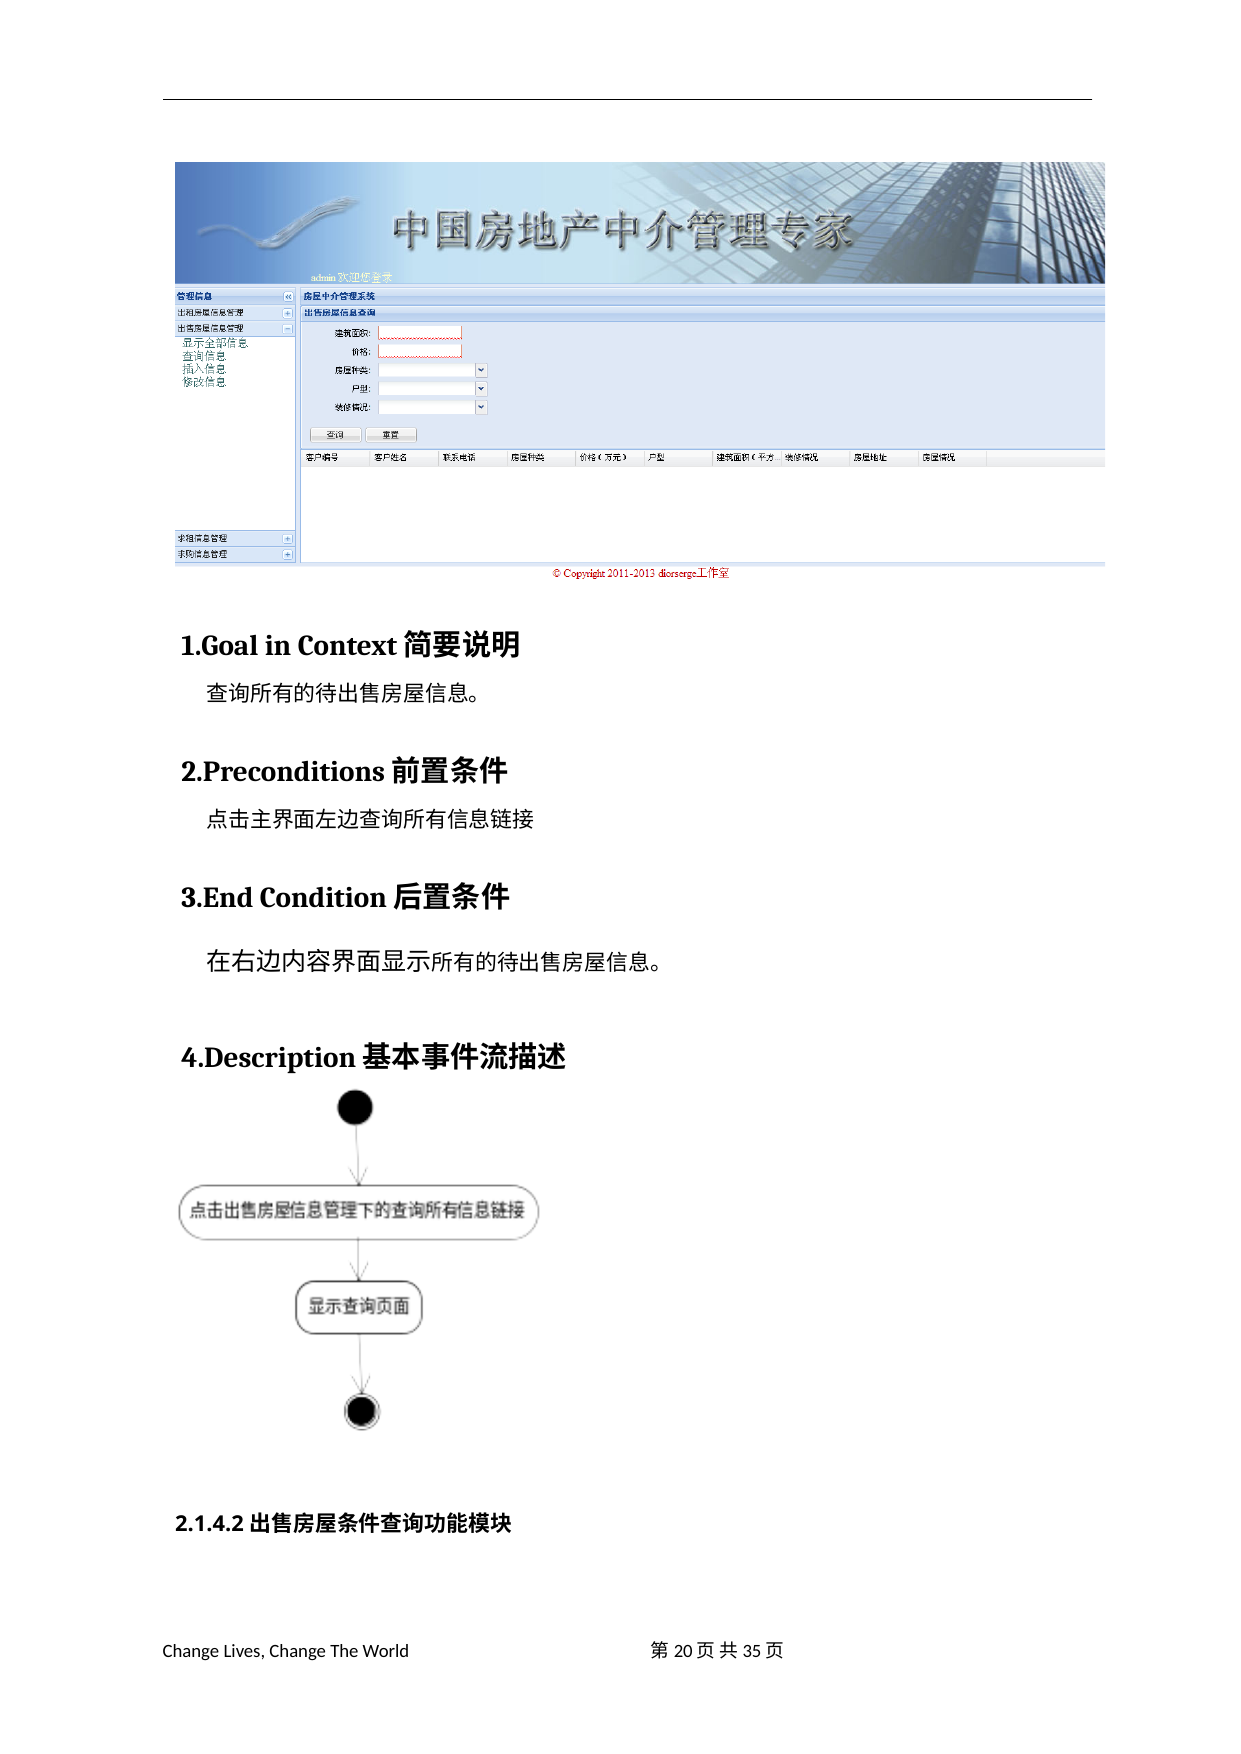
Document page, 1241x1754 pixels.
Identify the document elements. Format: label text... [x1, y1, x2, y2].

text 点击主界面左边查询所有信息链接 [162, 801, 1092, 834]
picture [175, 162, 1105, 582]
subtitle 4.Description 基本事件流描述 [181, 1023, 1092, 1088]
text 查询所有的待出售房屋信息。 [162, 675, 1092, 708]
subtitle 1.Goal in Context 简要说明 [181, 610, 1092, 675]
subtitle 3.End Condition 后置条件 [181, 862, 1092, 927]
list 在右边内容界面显示所有的待出售房屋信息。 [162, 927, 1092, 992]
subtitle 2.Preconditions 前置条件 [181, 736, 1092, 801]
list 2.1.4.2 出售房屋条件查询功能模块 [175, 1506, 1092, 1538]
